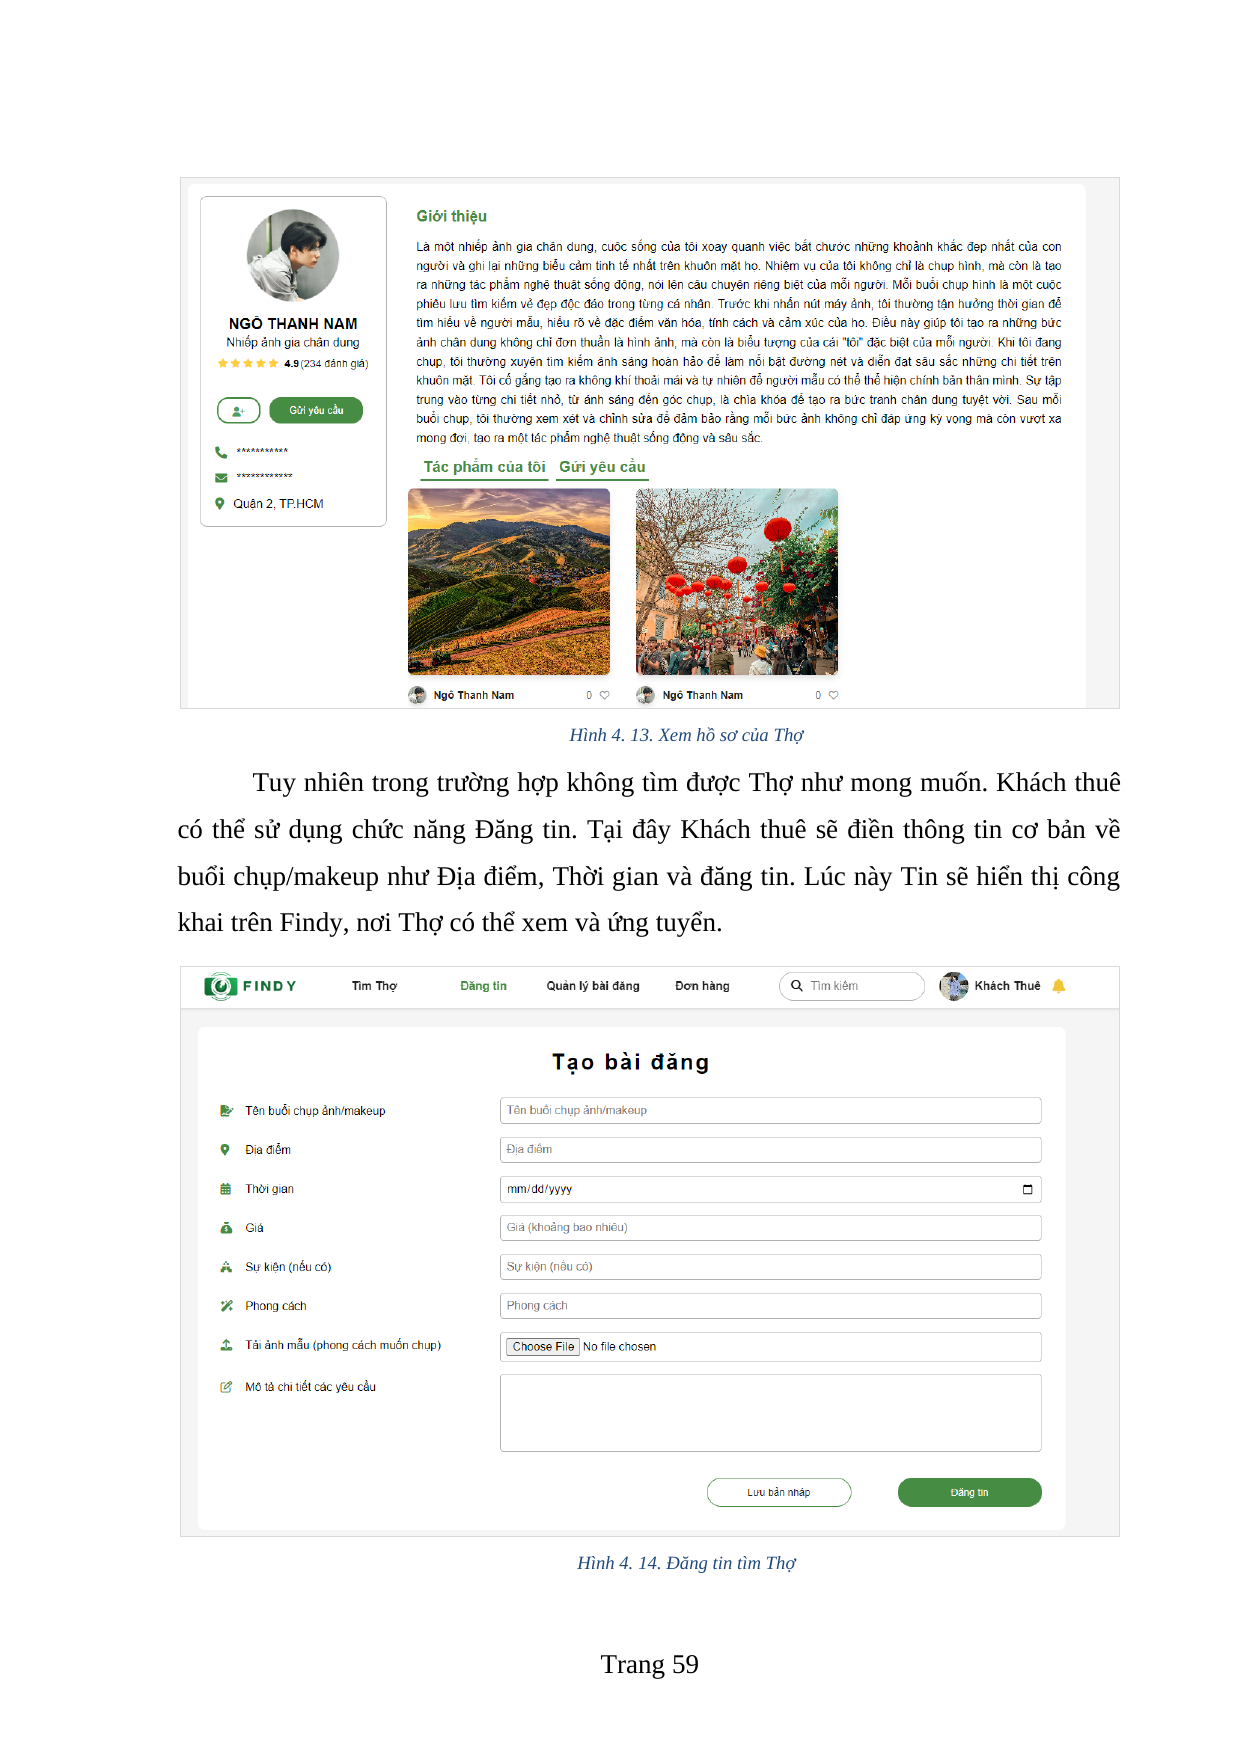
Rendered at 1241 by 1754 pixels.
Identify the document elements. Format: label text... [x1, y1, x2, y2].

picture [181, 967, 1119, 1536]
text Hình 4. 13. Xem hồ sơ của Thợ [177, 724, 1122, 746]
text Hình 4. 14. Đăng tin tìm Thợ [177, 1552, 1122, 1573]
picture [181, 178, 1119, 708]
text Tuy nhiên trong trường hợp không tìm được Thợ như mong muốn. Khách thuê có thể sử dụng chức năng Đăng tin. Tại đây Khách thuê sẽ điền thông tin cơ bản về buổi chụp/makeup như Địa điểm, Thời gian và đăng tin. Lúc này Tin sẽ hiển thị công khai trên Findy, nơi Thợ có thể xem và ứng tuyển. [177, 766, 1122, 937]
